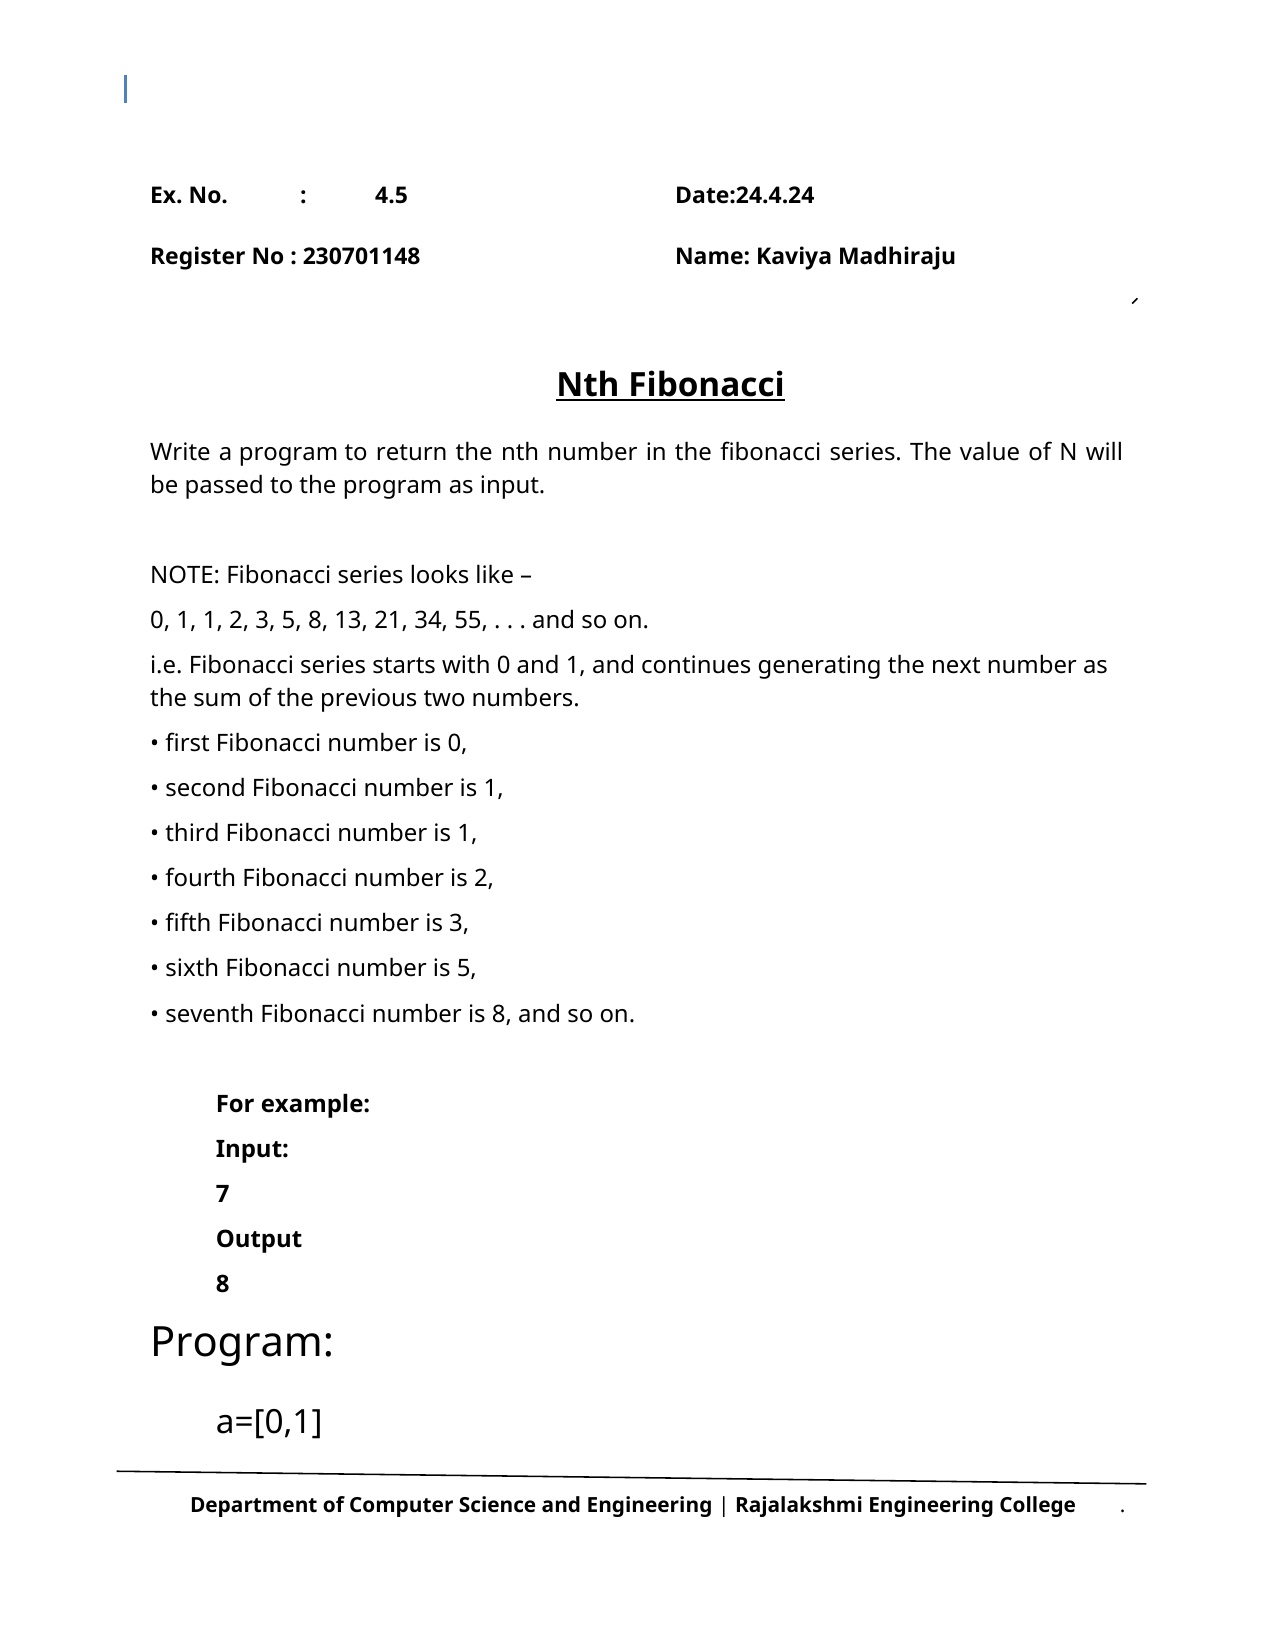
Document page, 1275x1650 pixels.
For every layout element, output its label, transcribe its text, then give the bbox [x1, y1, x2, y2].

text Register No : 230701148 Name: Kaviya Madhiraju [150, 239, 1125, 271]
text • second Fibonacci number is 1, [150, 771, 1125, 803]
text • third Fibonacci number is 1, [150, 816, 1125, 848]
text • sixth Fibonacci number is 5, [150, 951, 1125, 984]
text 8 [216, 1267, 1125, 1299]
text Write a program to return the nth number in the fibonacci series. The value of N will be passed to the program as input. [150, 435, 1125, 500]
text For example: [216, 1087, 1125, 1119]
text • fourth Fibonacci number is 2, [150, 861, 1125, 894]
text • first Fibonacci number is 0, [150, 726, 1125, 758]
text Input: [216, 1132, 1125, 1164]
text NOTE: Fibonacci series looks like – [150, 558, 1125, 590]
text i.e. Fibonacci series starts with 0 and 1, and continues generating the next number as the sum of the previous two numbers. [150, 648, 1125, 713]
text Program: [150, 1312, 1125, 1369]
text a=[0,1] [216, 1398, 1125, 1443]
text Nth Fibonacci [216, 360, 1125, 406]
text 7 [216, 1177, 1125, 1209]
text • fifth Fibonacci number is 3, [150, 906, 1125, 939]
text Output [216, 1222, 1125, 1254]
text Ex. No. : 4.5 Date:24.4.24 [150, 179, 1125, 210]
text • seventh Fibonacci number is 8, and so on. [150, 996, 1125, 1029]
text 0, 1, 1, 2, 3, 5, 8, 13, 21, 34, 55, . . . and so on. [150, 603, 1125, 636]
